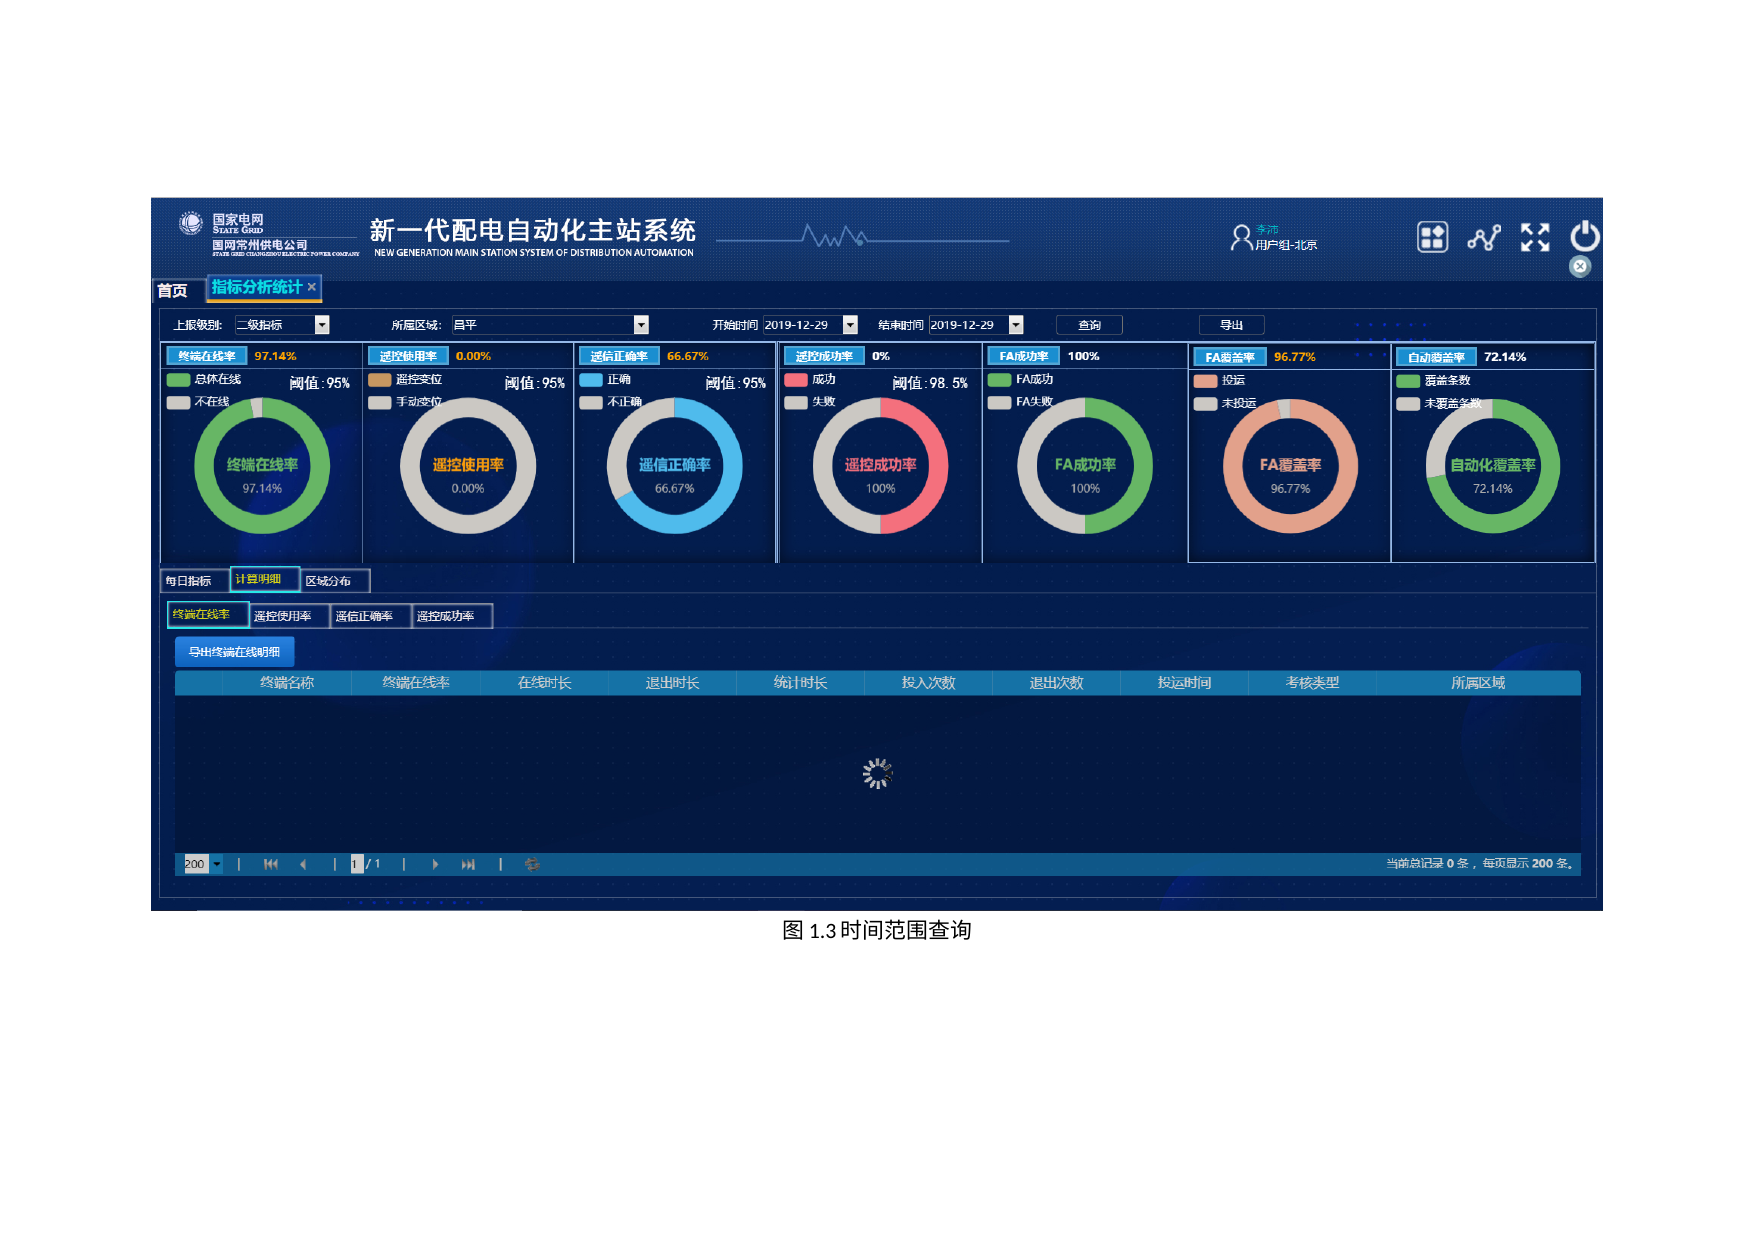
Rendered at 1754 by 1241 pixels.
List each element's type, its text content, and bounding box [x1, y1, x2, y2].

picture [151, 197, 1603, 911]
text 图1.3时间范围查询 [150, 913, 1604, 945]
